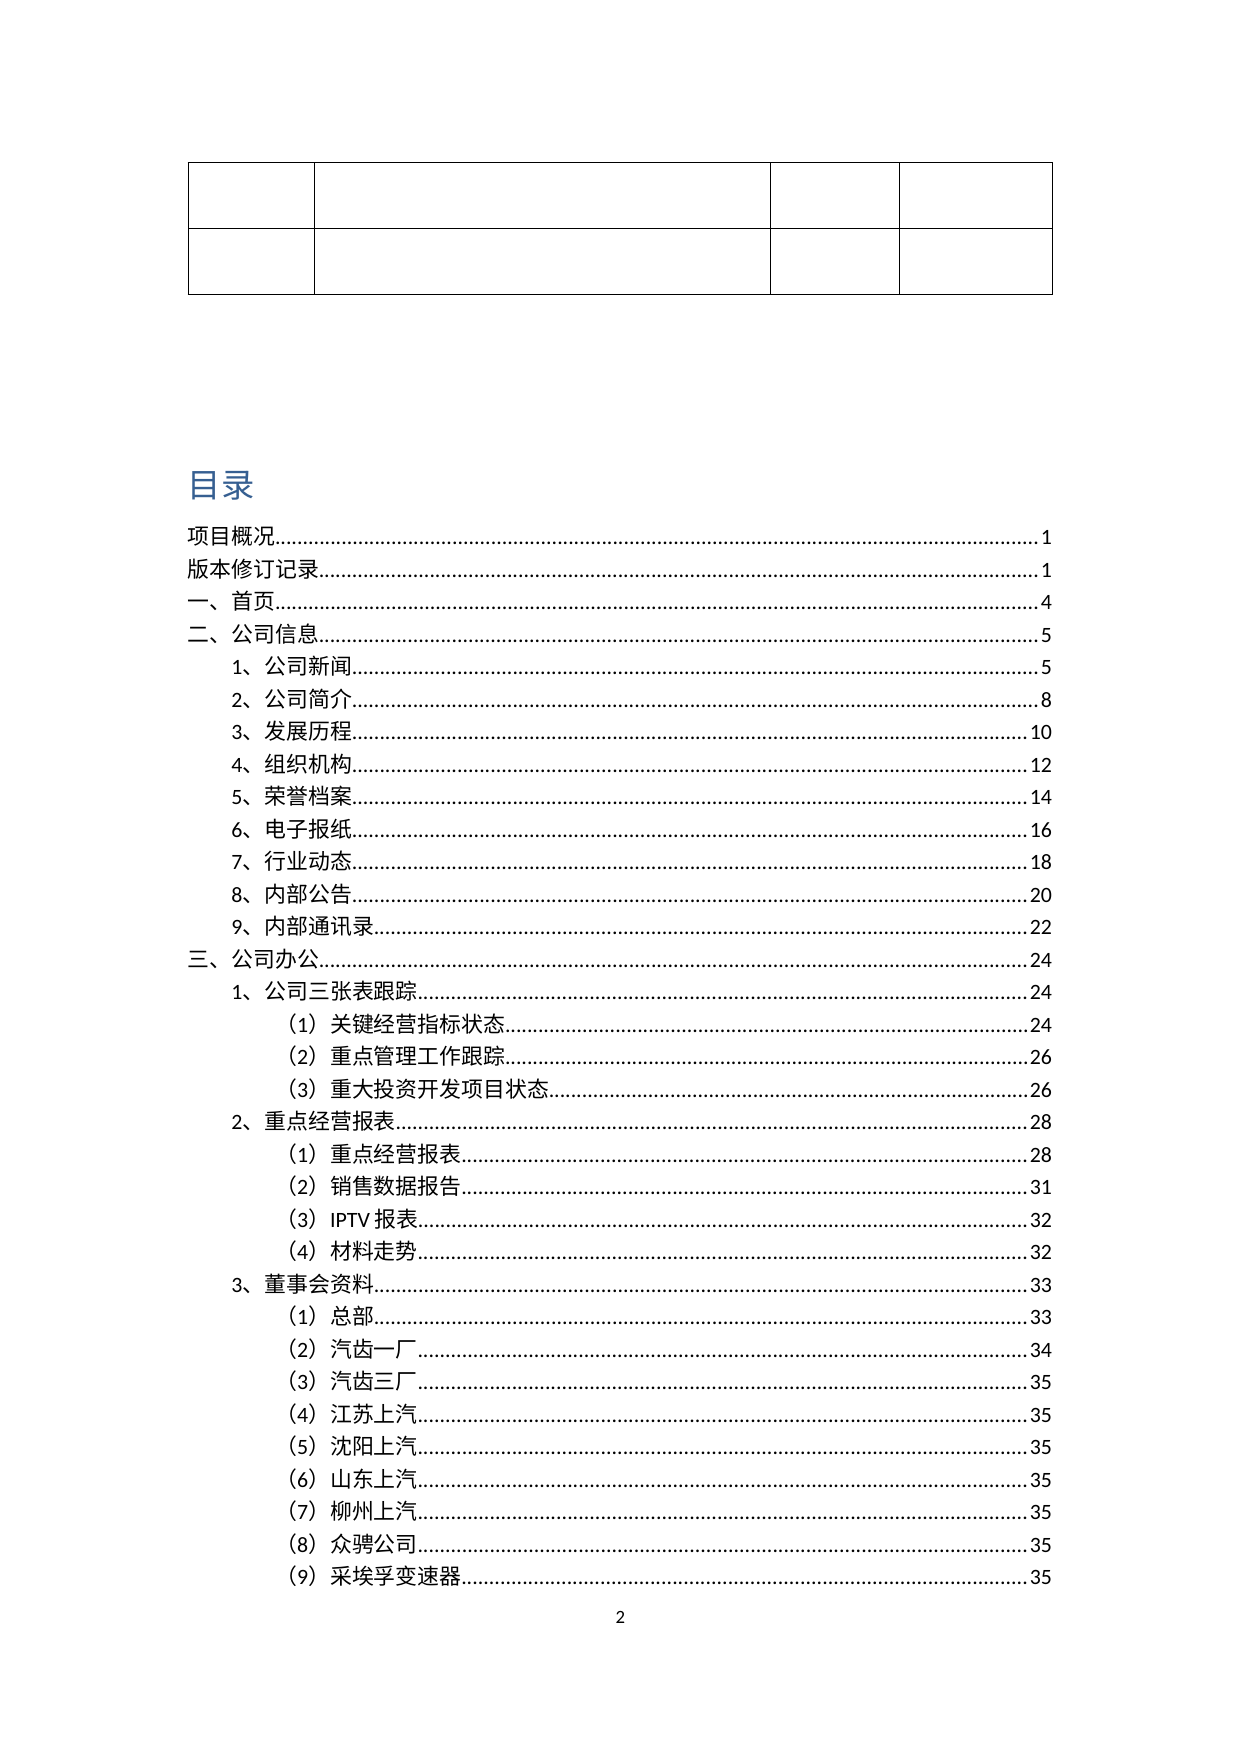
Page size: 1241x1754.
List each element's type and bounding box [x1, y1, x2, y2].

table_cell [900, 163, 1052, 228]
table_cell [771, 229, 899, 294]
table_cell [771, 163, 899, 228]
table_cell [189, 229, 314, 294]
table_cell [315, 229, 770, 294]
table_cell [189, 163, 314, 228]
table_cell [900, 229, 1052, 294]
table_cell [315, 163, 770, 228]
